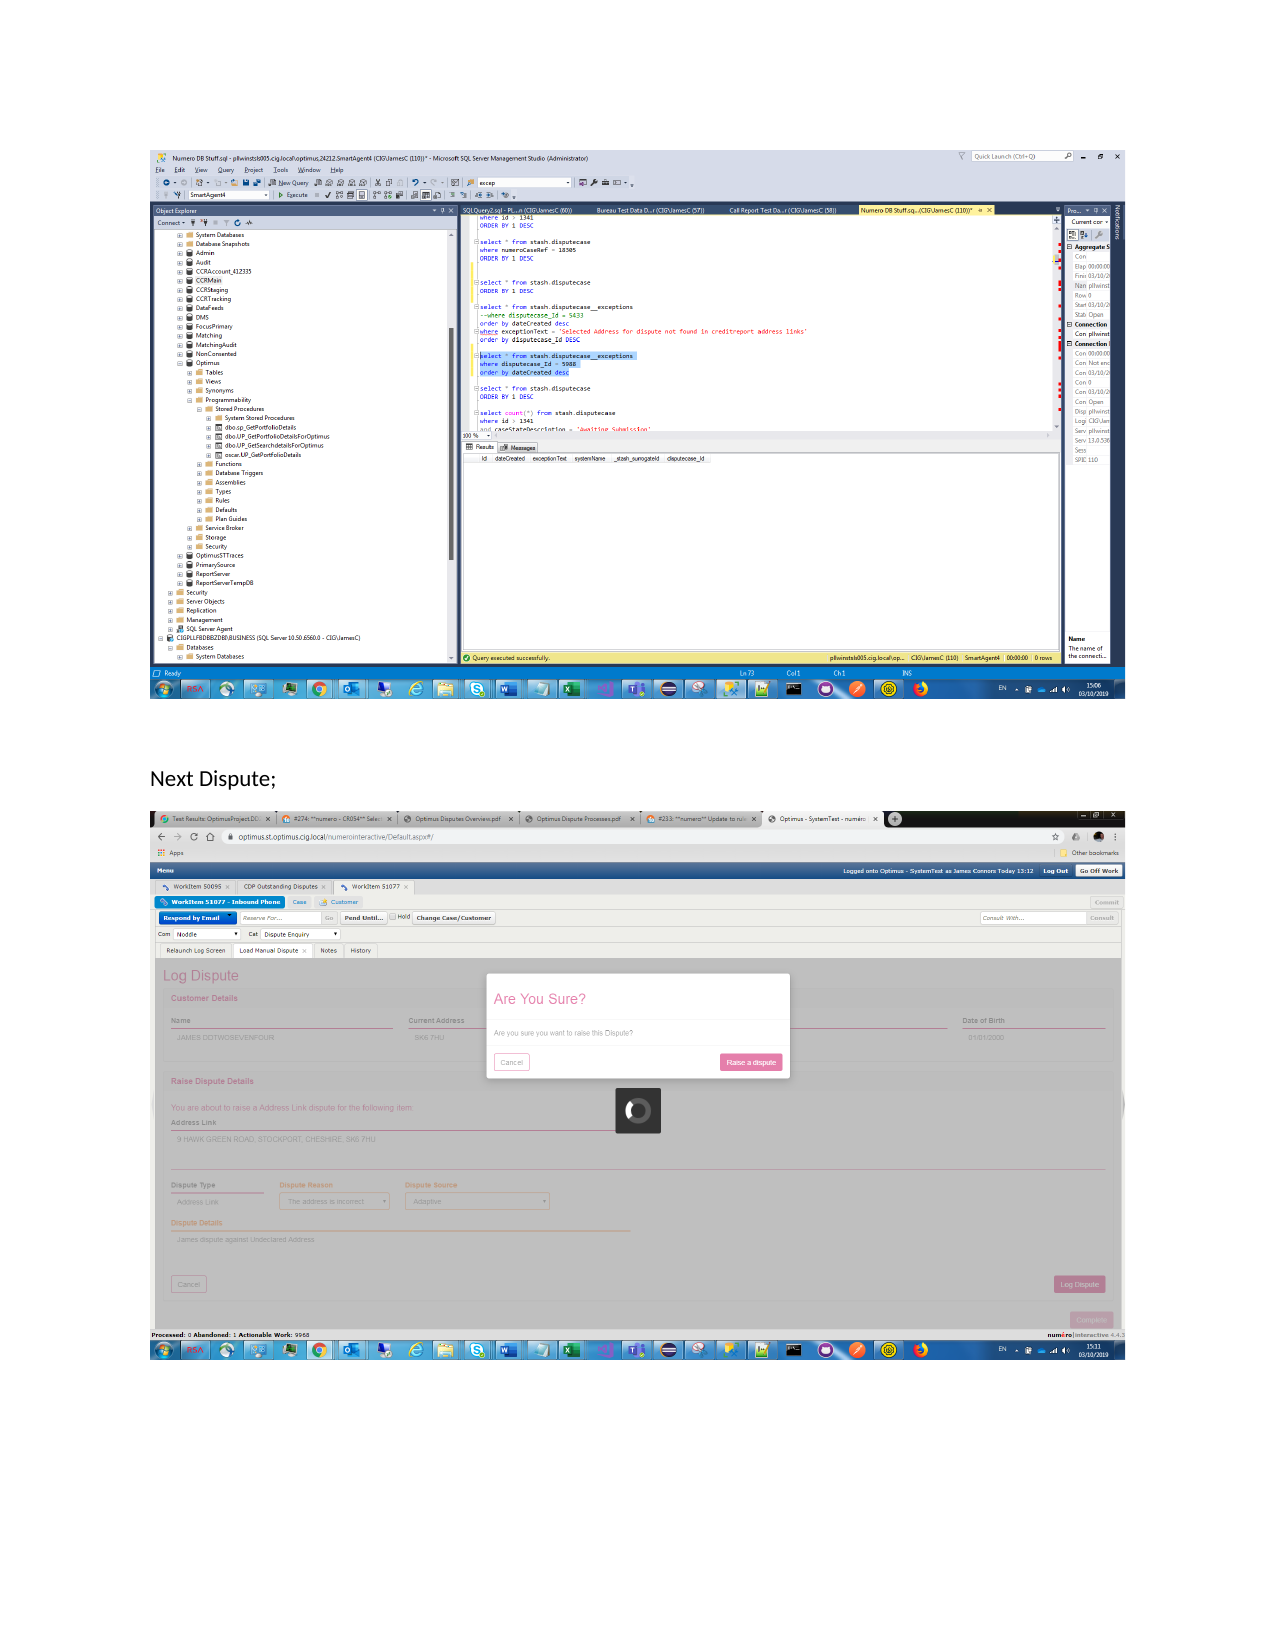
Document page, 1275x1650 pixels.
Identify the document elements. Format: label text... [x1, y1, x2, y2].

picture [150, 150, 1125, 699]
text Next Dispute; [150, 764, 1125, 792]
picture [150, 811, 1125, 1360]
